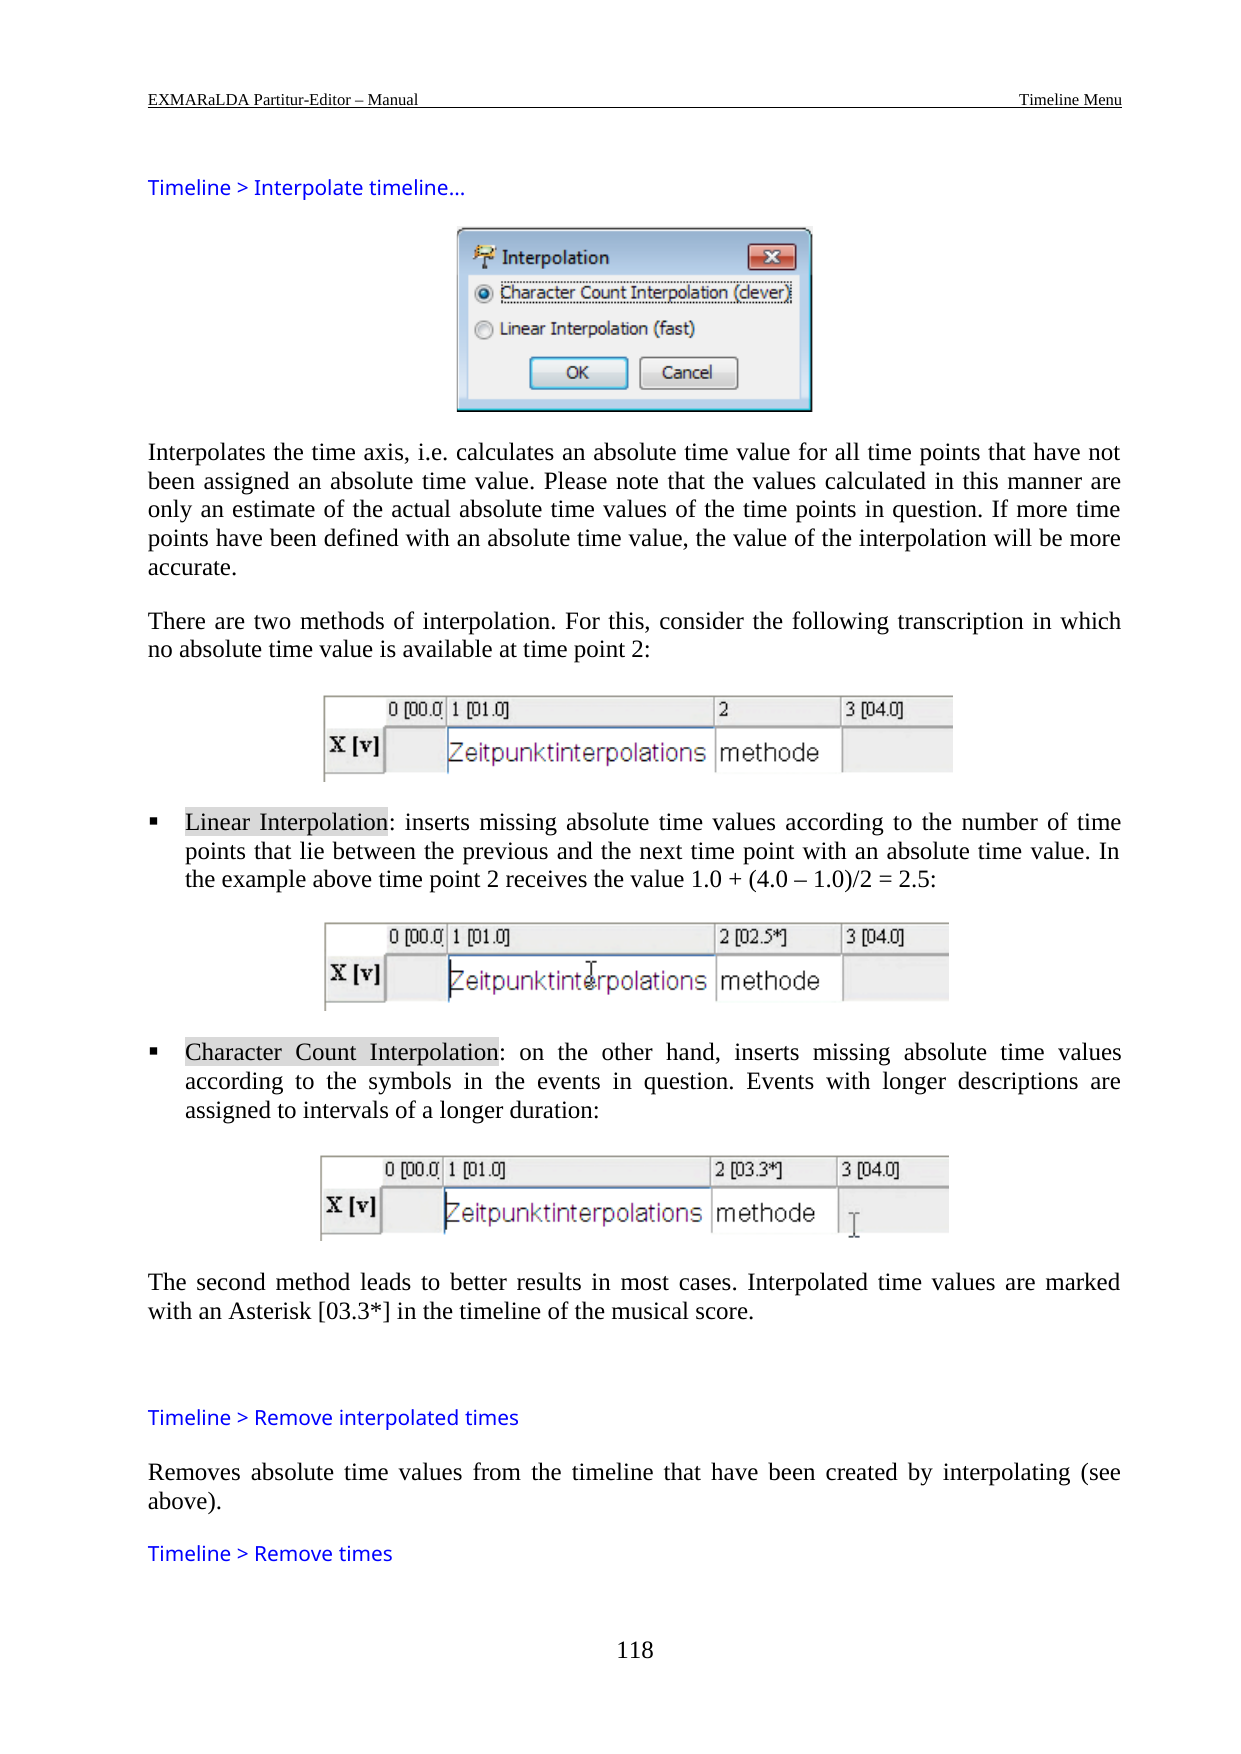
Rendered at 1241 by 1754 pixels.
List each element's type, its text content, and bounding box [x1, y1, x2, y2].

picture [316, 688, 953, 782]
text Interpolates the time axis, i.e. calculates an absolute time value for all time points that have not been assigned an absolute time value. Please note that the values calculated in this manner are only an estimate of the actual absolute time values of the time points in question. If more time points have been defined with an absolute time value, the value of the interpolation will be more accurate. [148, 437, 1122, 581]
text The second method leads to better results in most cases. Interpolated time values are marked with an Asterisk [03.3*] in the timeline of the musical score. [148, 1267, 1122, 1325]
picture [456, 226, 813, 412]
text Linear Interpolation: inserts missing absolute time values according to the number of time points that lie between the previous and the next time point with an absolute time value. In the example above time point 2 receives the value 1.0 + (4.0 – 1.0)/2 = 2.5: [148, 807, 1122, 893]
text There are two methods of interpolation. For this, consider the following transcription in which no absolute time value is available at time point 2: [148, 606, 1122, 663]
text Removes absolute time values from the timeline that have been created by interpolating (see above). [148, 1457, 1122, 1514]
picture [319, 1148, 949, 1241]
subtitle Timeline > Interpolate timeline... [148, 173, 1122, 201]
subtitle Timeline > Remove interpolated times [148, 1403, 1122, 1432]
text Character Count Interpolation: on the other hand, inserts missing absolute time values according to the symbols in the events in question. Events with longer descriptions are assigned to intervals of a longer duration: [148, 1037, 1122, 1123]
subtitle Timeline > Remove times [148, 1539, 1122, 1568]
picture [320, 918, 949, 1011]
